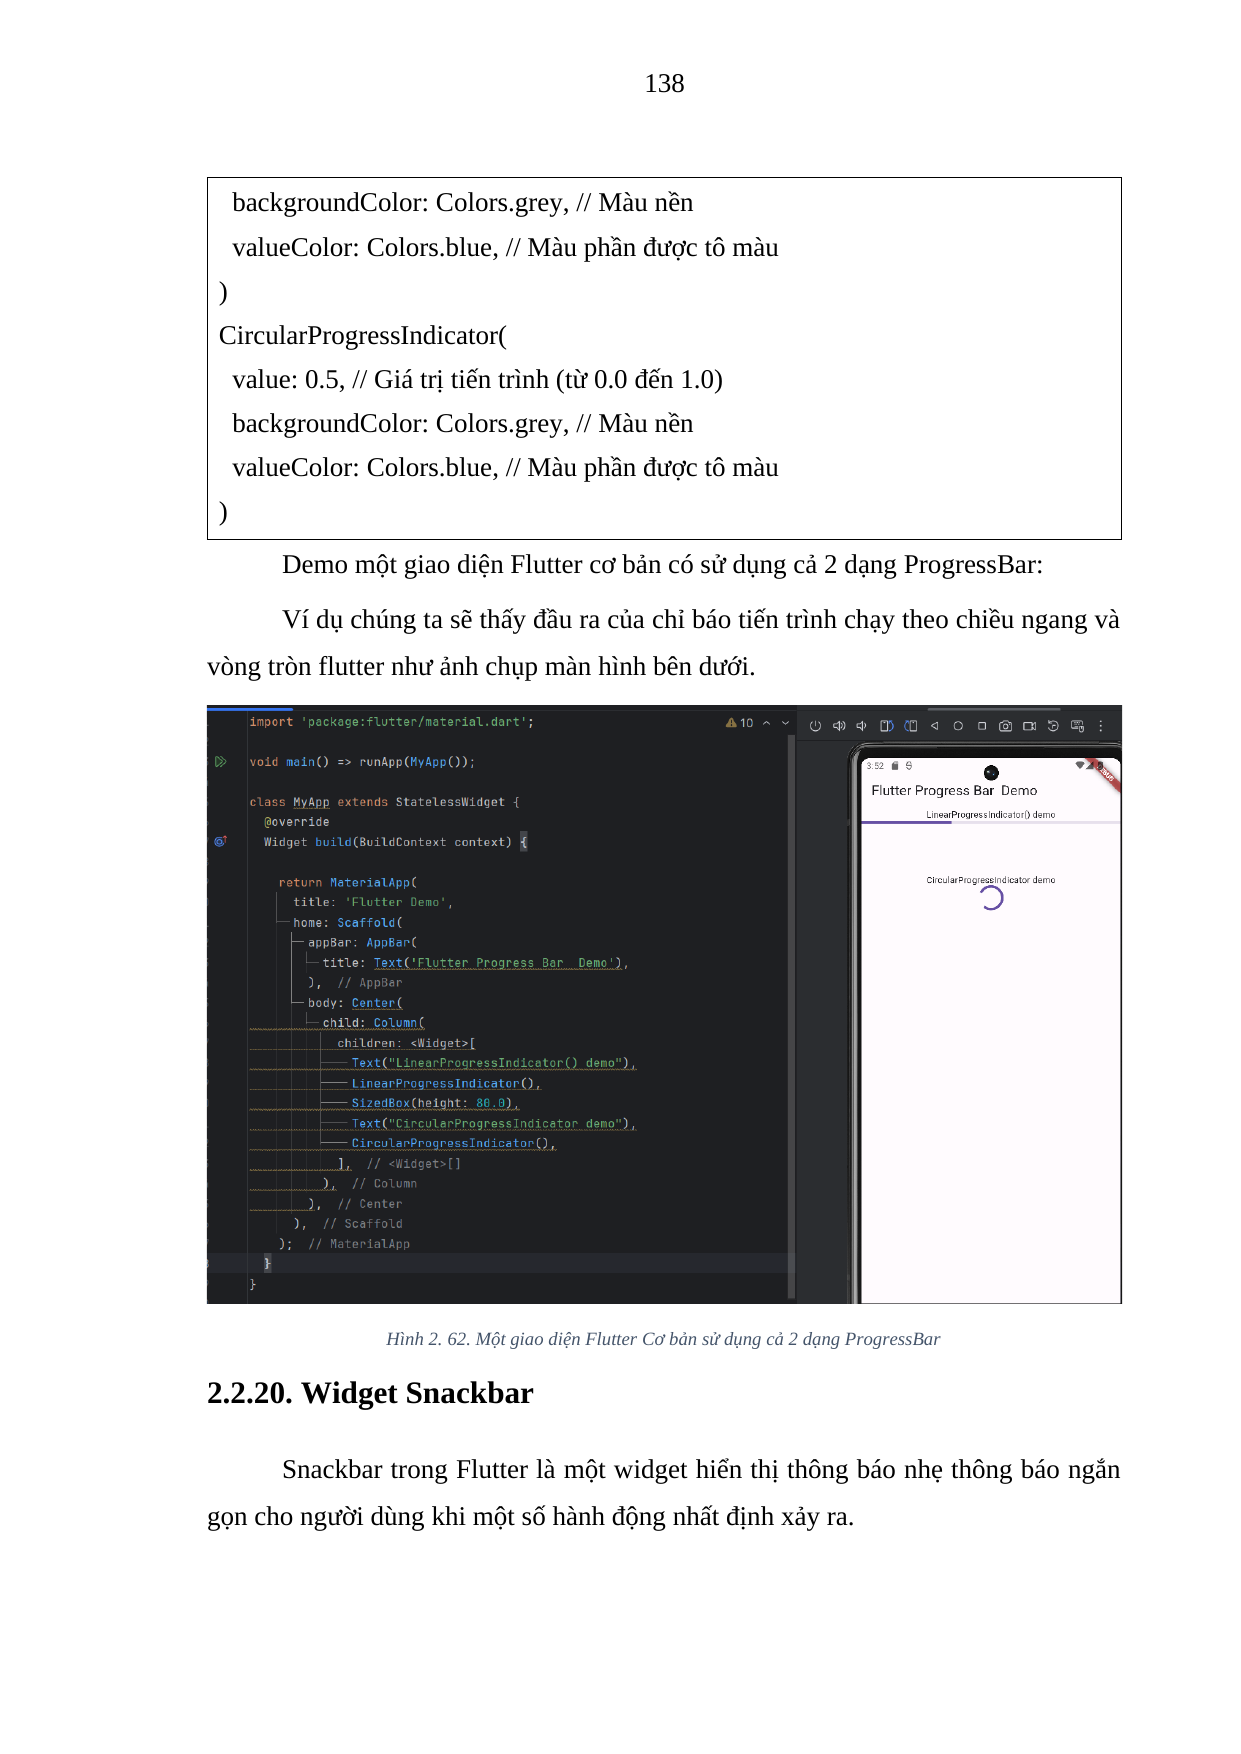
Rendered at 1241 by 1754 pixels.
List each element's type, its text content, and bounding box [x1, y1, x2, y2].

subtitle 2.2.20. Widget Snackbar [207, 1374, 1122, 1410]
picture [206, 705, 1123, 1304]
text Hình 2. 62. Một giao diện Flutter Cơ bản sử dụng cả 2 dạng ProgressBar [207, 1327, 1122, 1349]
text Snackbar trong Flutter là một widget hiển thị thông báo nhẹ thông báo ngắn gọn cho người dùng khi một số hành động nhất định xảy ra. [207, 1453, 1122, 1531]
text Demo một giao diện Flutter cơ bản có sử dụng cả 2 dạng ProgressBar: [207, 548, 1122, 579]
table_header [208, 178, 1121, 539]
text Ví dụ chúng ta sẽ thấy đầu ra của chỉ báo tiến trình chạy theo chiều ngang và vòng tròn flutter như ảnh chụp màn hình bên dưới. [207, 603, 1122, 681]
